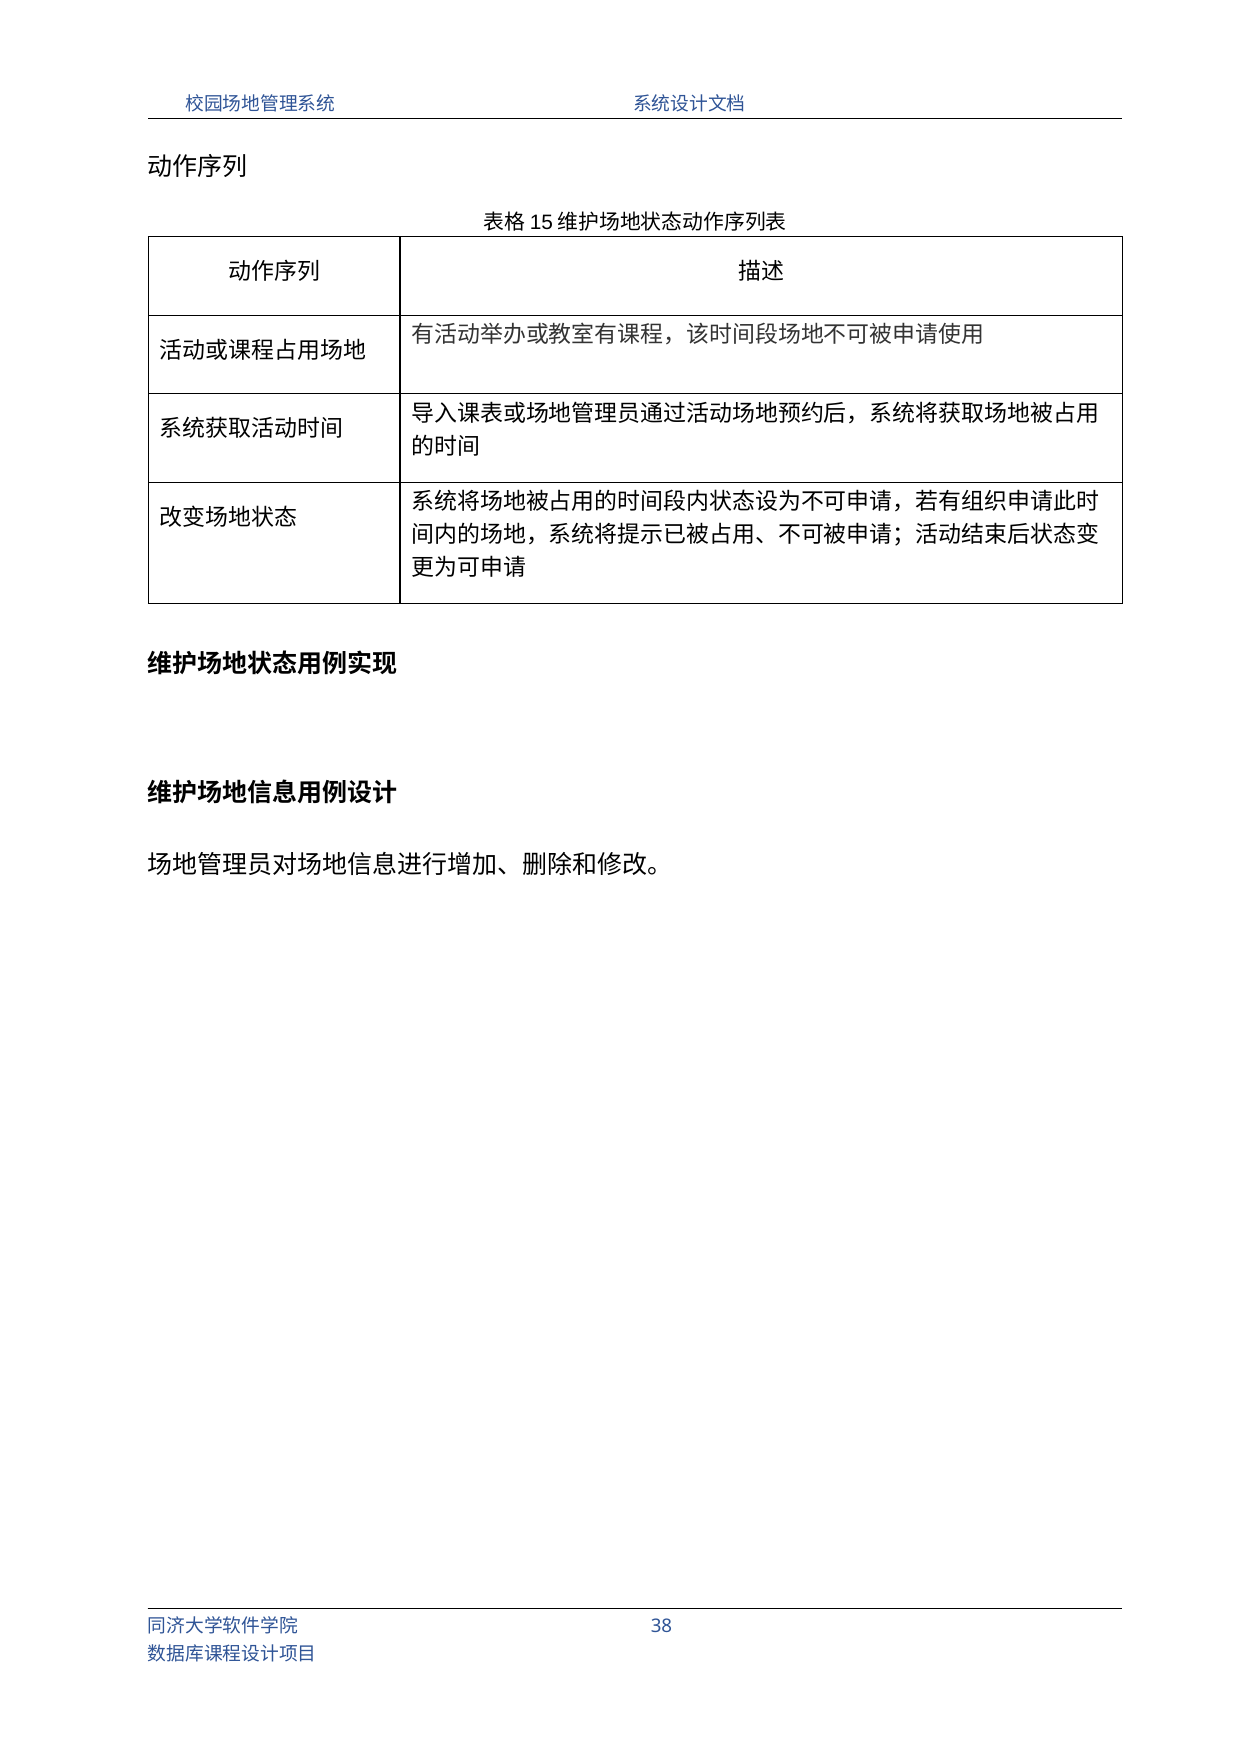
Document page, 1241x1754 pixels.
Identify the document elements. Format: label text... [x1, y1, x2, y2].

subtitle 维护场地状态用例实现 [148, 629, 1122, 694]
subtitle 动作序列 [148, 132, 1122, 197]
table_cell 系统获取活动时间 [149, 394, 399, 482]
table_cell 系统将场地被占用的时间段内状态设为不可申请，若有组织申请此时间内的场地，系统将提示已被占用、不可被申请；活动结束后状态变更为可申请 [401, 483, 1122, 603]
subtitle 维护场地信息用例设计 [148, 758, 1122, 823]
text 表格 15 维护场地状态动作序列表 [148, 204, 1122, 236]
table_cell 活动或课程占用场地 [149, 316, 399, 393]
table_cell 导入课表或场地管理员通过活动场地预约后，系统将获取场地被占用的时间 [401, 394, 1122, 482]
table_header 动作序列 [149, 237, 399, 315]
text 场地管理员对场地信息进行增加、删除和修改。 [148, 830, 1122, 895]
table_cell 改变场地状态 [149, 483, 399, 603]
table_cell 有活动举办或教室有课程，该时间段场地不可被申请使用 [401, 316, 1122, 393]
table_header 描述 [401, 237, 1122, 315]
